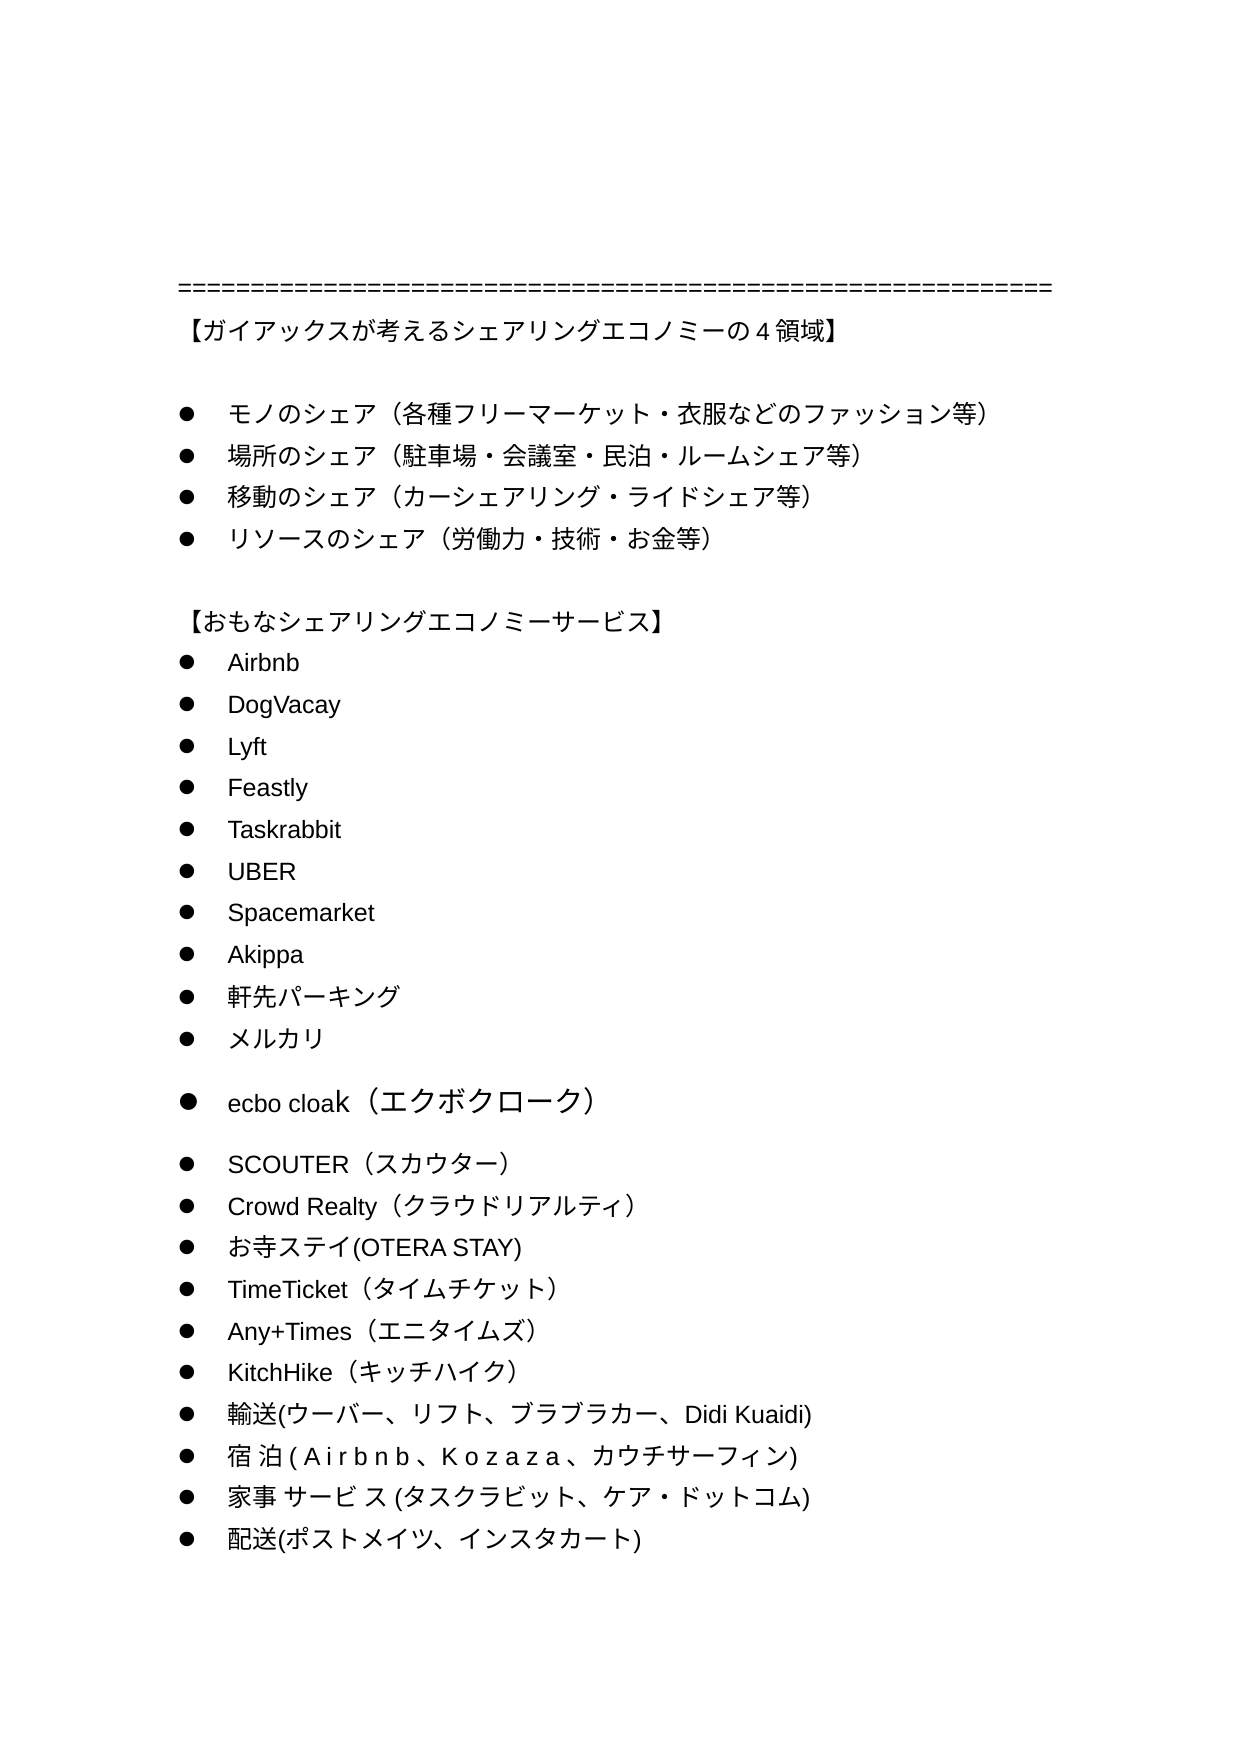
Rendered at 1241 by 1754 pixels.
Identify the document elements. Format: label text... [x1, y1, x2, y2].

list KitchHike（キッチハイク） [177, 1350, 1063, 1392]
text ============================================================ [177, 267, 1063, 308]
text 【ガイアックスが考えるシェアリングエコノミーの4領域】 [177, 308, 1063, 350]
list TimeTicket（タイムチケット） [177, 1267, 1063, 1308]
list 軒先パーキング [177, 975, 1063, 1017]
list モノのシェア（各種フリーマーケット・衣服などのファッション等） [177, 392, 1063, 433]
list Spacemarket [177, 892, 1063, 933]
list UBER [177, 850, 1063, 892]
list Akippa [177, 933, 1063, 975]
list 場所のシェア（駐車場・会議室・民泊・ルームシェア等） [177, 433, 1063, 475]
list Crowd Realty（クラウドリアルティ） [177, 1183, 1063, 1225]
list 移動のシェア（カーシェアリング・ライドシェア等） [177, 475, 1063, 517]
list Any+Times（エニタイムズ） [177, 1308, 1063, 1350]
list 輸送(ウーバー、リフト、ブラブラカー、Didi Kuaidi) [177, 1392, 1063, 1433]
list 宿 泊 ( A i r b n b 、K o z a z a 、カウチサーフィン) [177, 1433, 1063, 1475]
list お寺ステイ(OTERA STAY) [177, 1225, 1063, 1267]
list Taskrabbit [177, 808, 1063, 850]
list 配送(ポストメイツ、インスタカート) [177, 1517, 1063, 1558]
list メルカリ [177, 1017, 1063, 1058]
list 家事 サービ ス (タスクラビット、ケア・ドットコム) [177, 1475, 1063, 1517]
text 【おもなシェアリングエコノミーサービス】 [177, 600, 1063, 642]
list ecbo cloak（エクボクローク） [177, 1058, 1063, 1142]
list SCOUTER（スカウター） [177, 1142, 1063, 1183]
list DogVacay [177, 683, 1063, 725]
list Lyft [177, 725, 1063, 767]
list Feastly [177, 767, 1063, 808]
list Airbnb [177, 642, 1063, 683]
list リソースのシェア（労働力・技術・お金等） [177, 517, 1063, 558]
